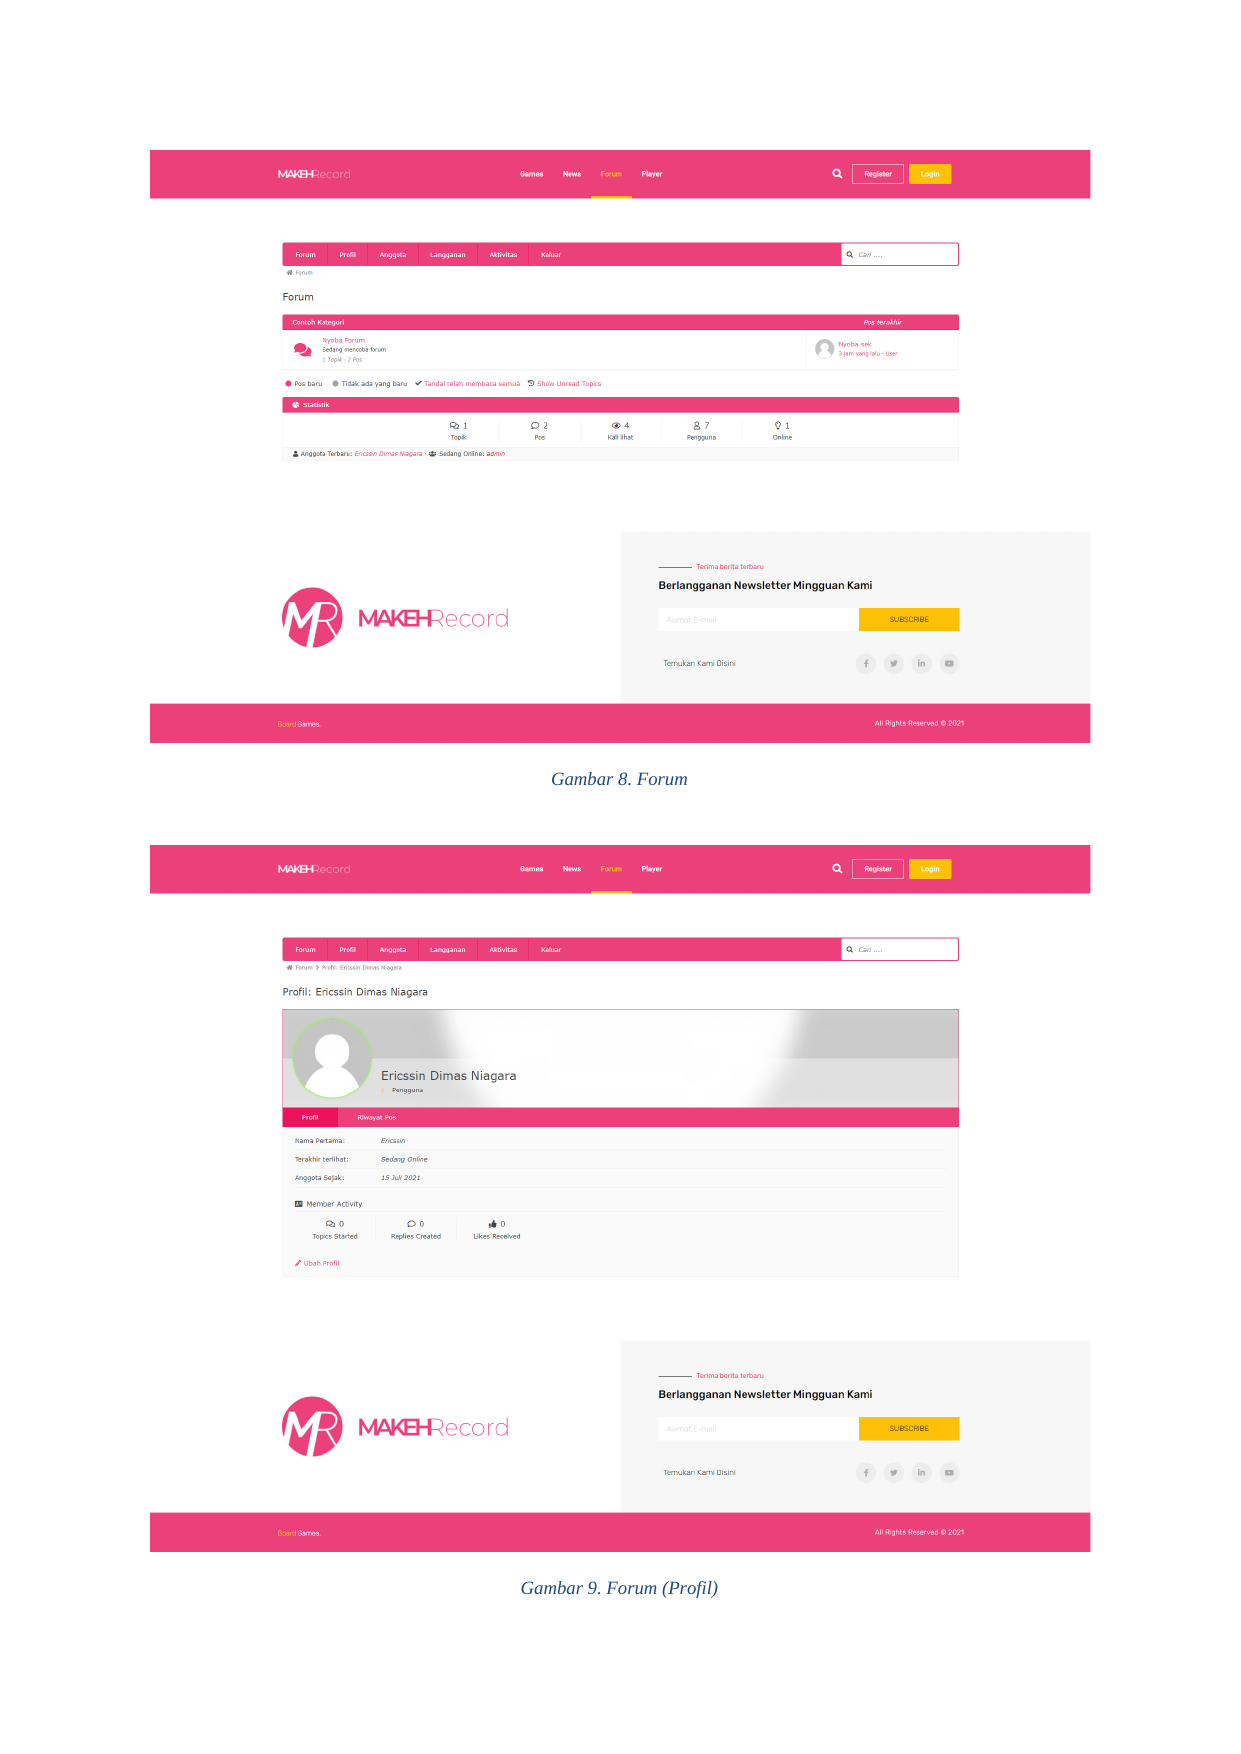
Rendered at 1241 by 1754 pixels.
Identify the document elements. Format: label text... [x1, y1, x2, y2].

picture [150, 845, 1091, 1552]
picture [150, 150, 1091, 743]
